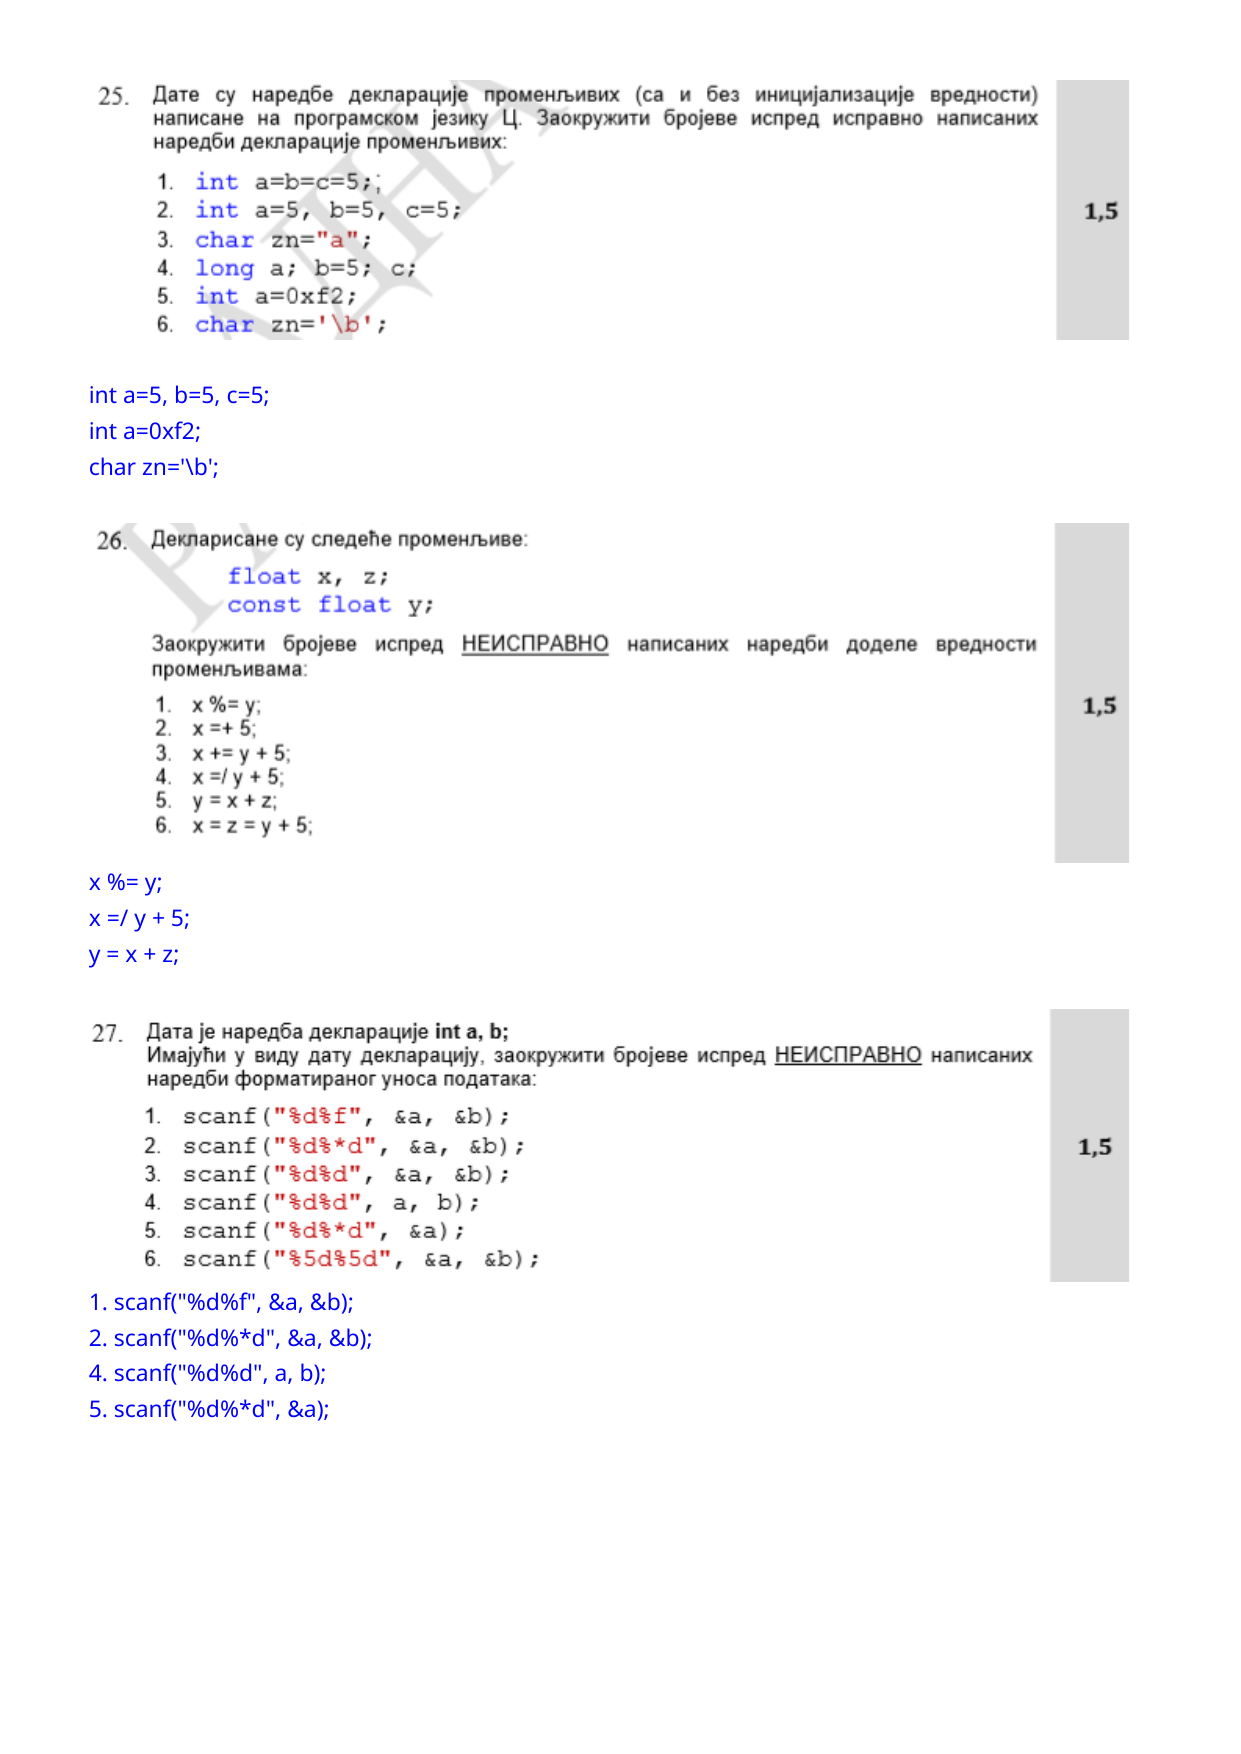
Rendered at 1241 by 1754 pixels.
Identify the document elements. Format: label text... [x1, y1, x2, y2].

text int a=0xf2; [88, 415, 1196, 447]
text x %= y; [88, 866, 1196, 897]
text int a=5, b=5, c=5; [88, 379, 1196, 411]
text x =/ y + 5; [88, 902, 1196, 933]
picture [88, 523, 1130, 863]
picture [88, 1009, 1130, 1282]
picture [88, 80, 1130, 340]
text 1. scanf("%d%f", &a, &b); [88, 1286, 1196, 1317]
text 4. scanf("%d%d", a, b); [88, 1357, 1196, 1389]
text y = x + z; [88, 938, 1196, 969]
text 5. scanf("%d%*d", &a); [88, 1393, 1196, 1424]
text 2. scanf("%d%*d", &a, &b); [88, 1321, 1196, 1353]
text char zn='\b'; [88, 451, 1196, 482]
